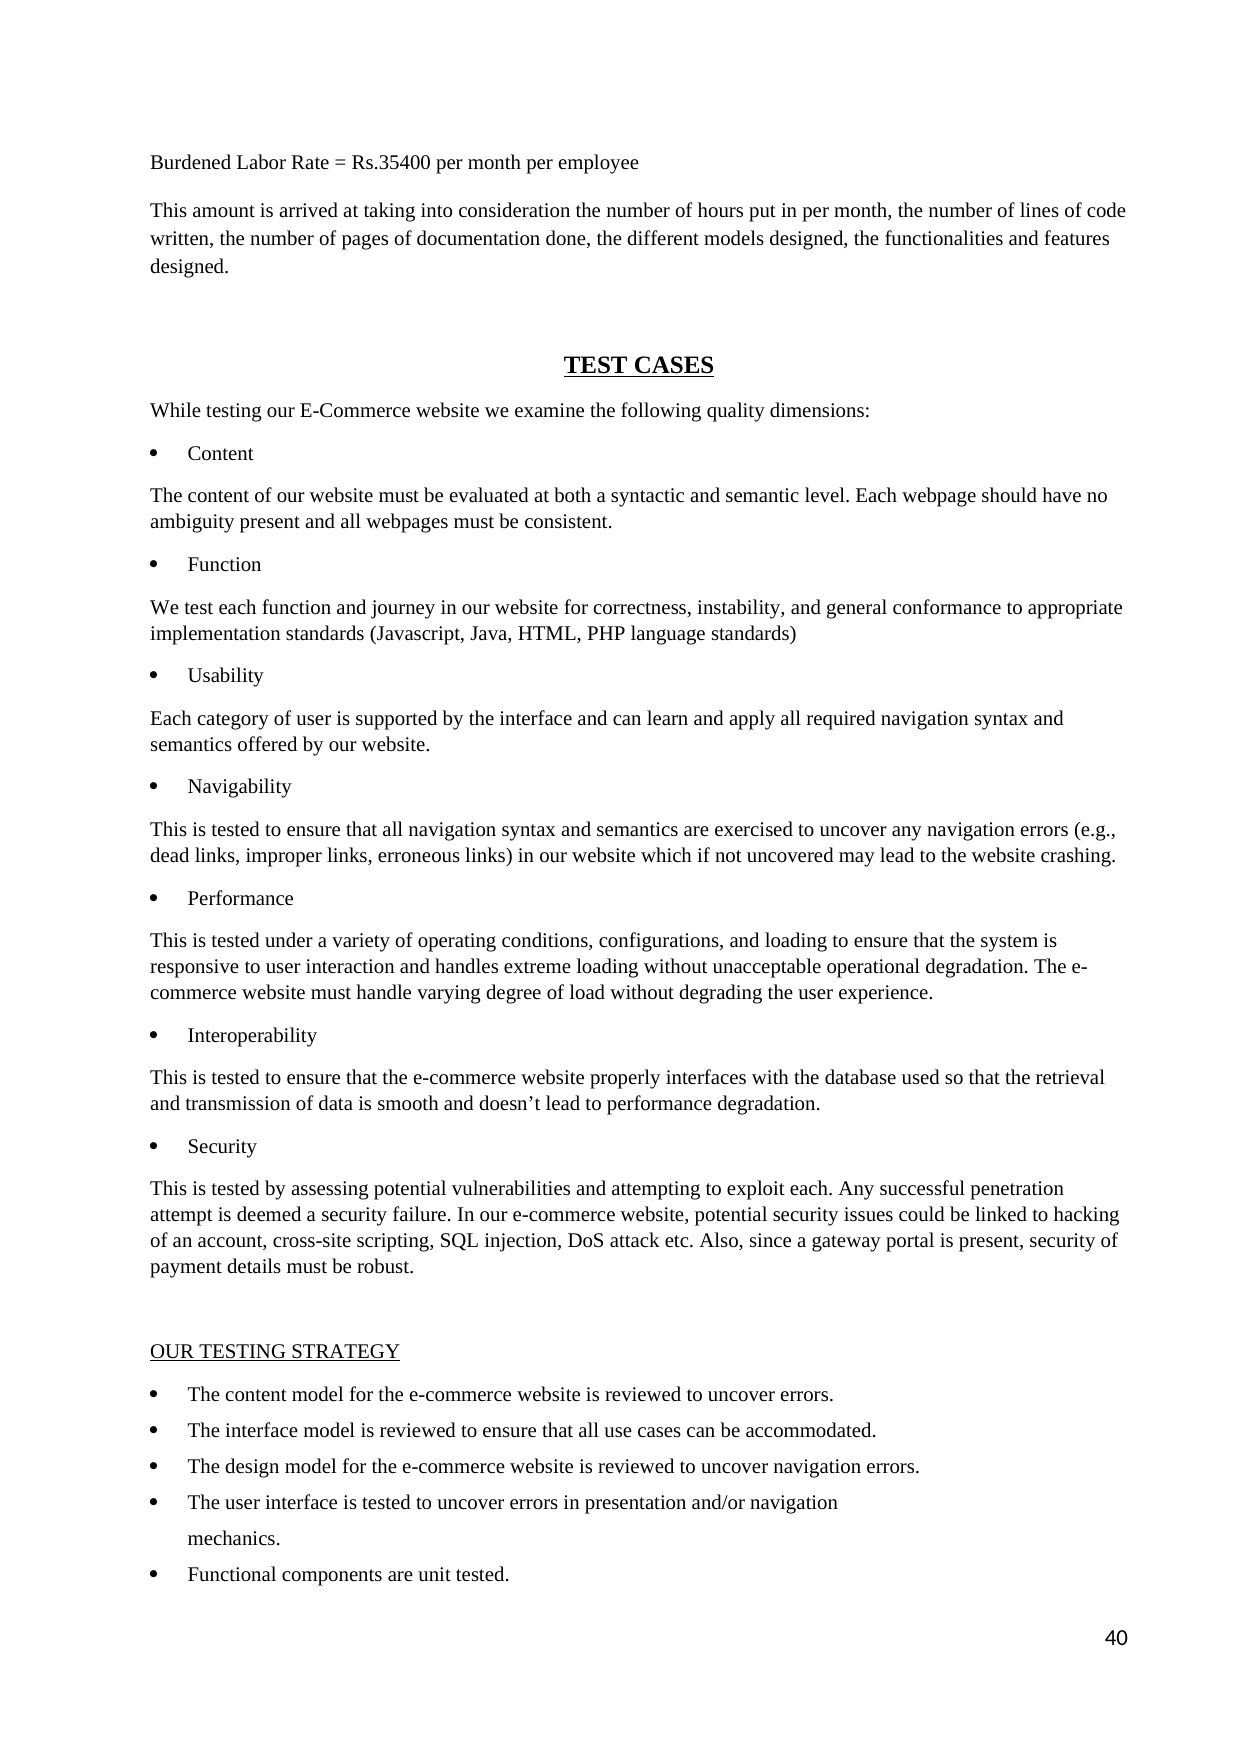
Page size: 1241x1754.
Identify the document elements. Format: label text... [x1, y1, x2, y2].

list Function [150, 552, 1128, 576]
list Functional components are unit tested. [150, 1562, 1128, 1586]
text TEST CASES [150, 351, 1128, 379]
text We test each function and journey in our website for correctness, instability, and general conformance to appropriate implementation standards (Javascript, Java, HTML, PHP language standards) [150, 594, 1128, 644]
text Each category of user is supported by the interface and can learn and apply all required navigation syntax and semantics offered by our website. [150, 706, 1128, 756]
list The interface model is reviewed to ensure that all use cases can be accommodated. [150, 1418, 1128, 1442]
text The content of our website must be evaluated at both a syntactic and semantic level. Each webpage should have no ambiguity present and all webpages must be consistent. [150, 483, 1128, 533]
list Performance [150, 885, 1128, 909]
text This is tested to ensure that all navigation syntax and semantics are exercised to uncover any navigation errors (e.g., dead links, improper links, erroneous links) in our website which if not uncovered may lead to the website crashing. [150, 817, 1128, 867]
text OUR TESTING STRATEGY [150, 1339, 1128, 1363]
text While testing our E-Commerce website we examine the following quality dimensions: [150, 398, 1128, 422]
list Usability [150, 663, 1128, 687]
list Content [150, 441, 1128, 465]
text This is tested by assessing potential vulnerabilities and attempting to exploit each. Any successful penetration attempt is deemed a security failure. In our e-commerce website, potential security issues could be linked to hacking of an account, cross-site scripting, SQL injection, DoS attack etc. Also, since a gateway portal is present, security of payment details must be robust. [150, 1176, 1128, 1278]
list mechanics. [187, 1526, 1128, 1550]
text This is tested under a variety of operating conditions, configurations, and loading to ensure that the system is responsive to user interaction and handles extreme loading without unacceptable operational degradation. The e-commerce website must handle varying degree of load without degrading the user experience. [150, 928, 1128, 1004]
list Navigability [150, 774, 1128, 798]
text This is tested to ensure that the e-commerce website properly interfaces with the database used so that the retrieval and transmission of data is smooth and doesn’t lead to performance degradation. [150, 1065, 1128, 1115]
list Security [150, 1134, 1128, 1158]
text Burdened Labor Rate = Rs.35400 per month per employee [150, 150, 1128, 174]
list The content model for the e-commerce website is reviewed to uncover errors. [150, 1382, 1128, 1406]
list The user interface is tested to uncover errors in presentation and/or navigation [150, 1490, 1128, 1514]
text This amount is arrived at taking into consideration the number of hours put in per month, the number of lines of code written, the number of pages of documentation done, the different models designed, the functionalities and features designed. [150, 198, 1128, 278]
list The design model for the e-commerce website is reviewed to uncover navigation errors. [150, 1454, 1128, 1478]
list Interoperability [150, 1022, 1128, 1047]
